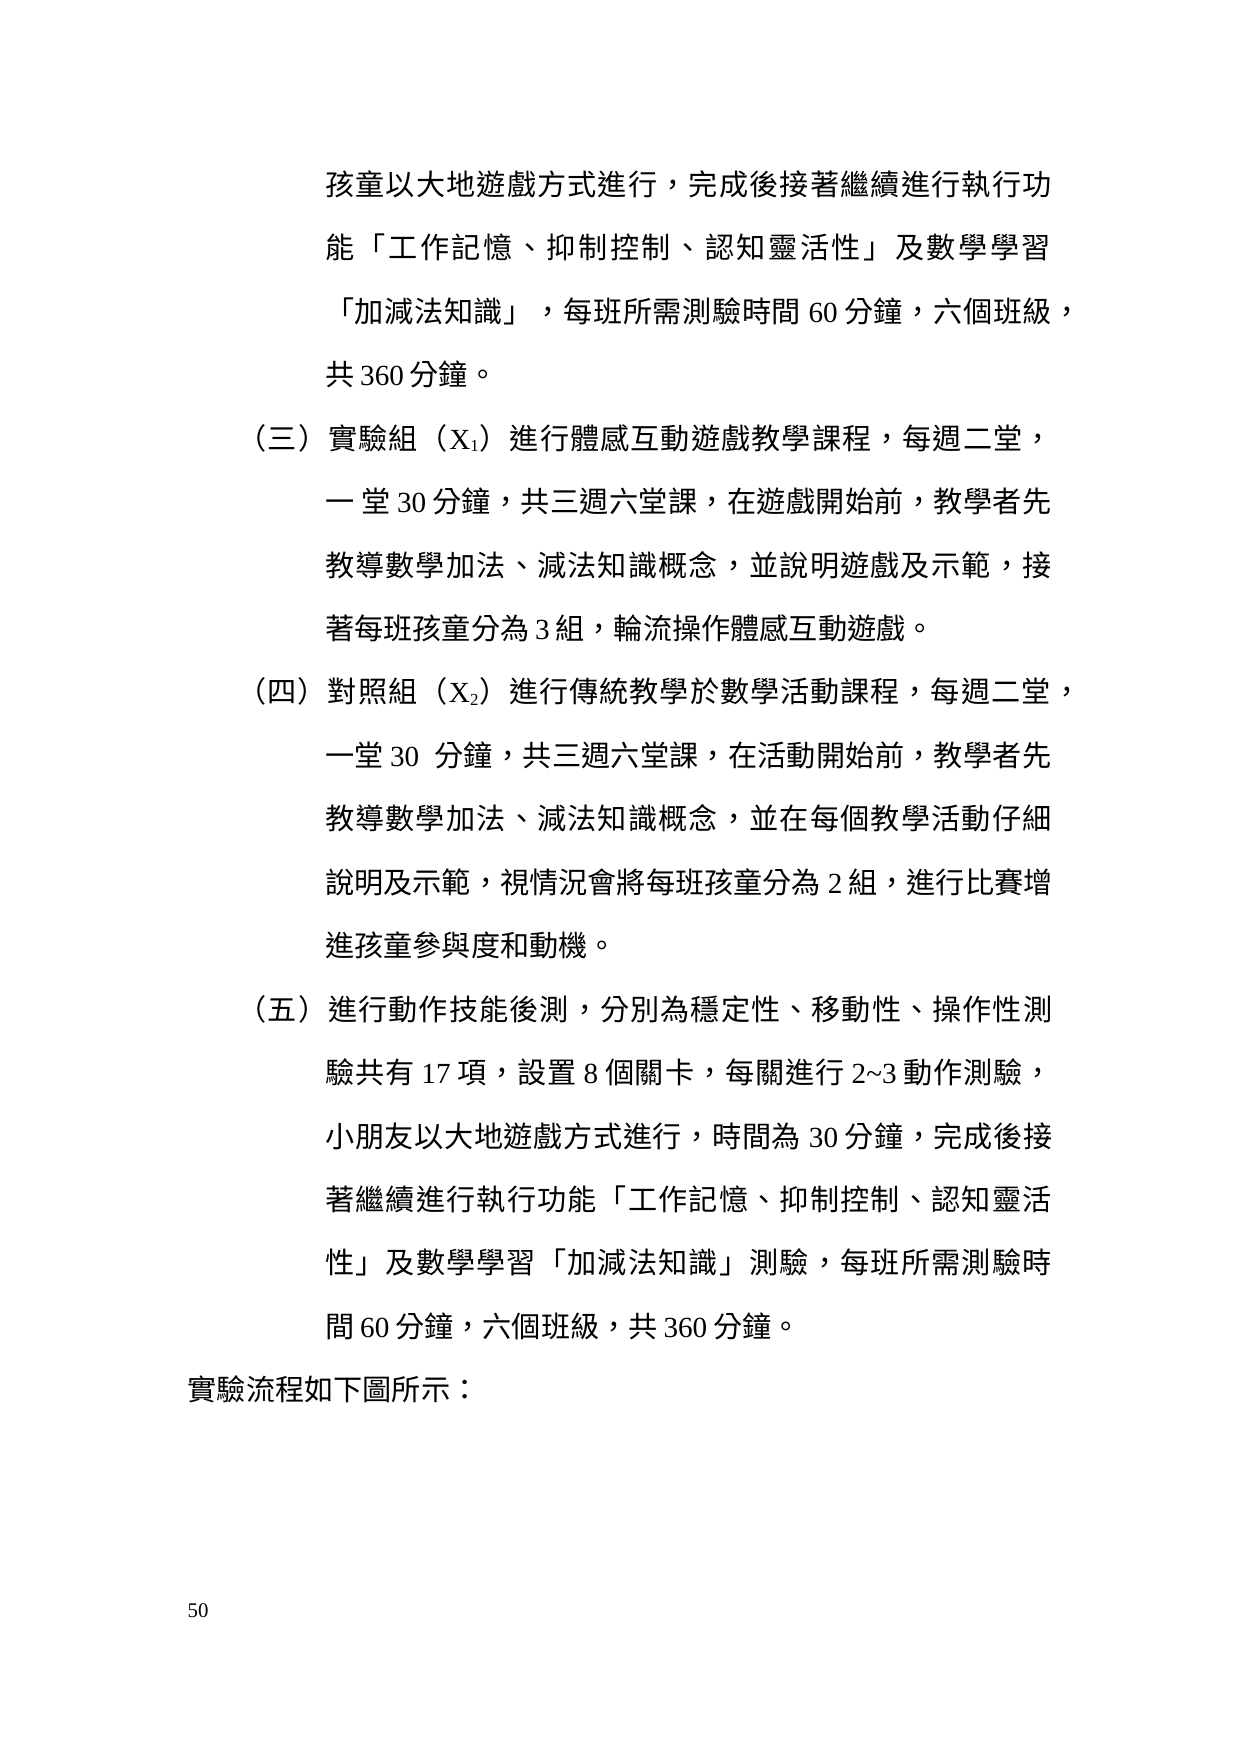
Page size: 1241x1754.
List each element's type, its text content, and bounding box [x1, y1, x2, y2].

text （四）對照組（X2）進行傳統教學於數學活動課程，每週二堂，一堂30 分鐘，共三週六堂課，在活動開始前，教學者先教導數學加法、減法知識概念，並在每個教學活動仔細說明及示範，視情況會將每班孩童分為2組，進行比賽增進孩童參與度和動機。 [237, 669, 1053, 965]
text （三）實驗組（X1）進行體感互動遊戲教學課程，每週二堂，一 堂30分鐘，共三週六堂課，在遊戲開始前，教學者先教導數學加法、減法知識概念，並說明遊戲及示範，接著每班孩童分為3組，輪流操作體感互動遊戲。 [237, 415, 1053, 648]
text （五）進行動作技能後測，分別為穩定性、移動性、操作性測 驗共有17項，設置8個關卡，每關進行2~3動作測驗，小朋友以大地遊戲方式進行，時間為30分鐘，完成後接著繼續進行執行功能「工作記憶、抑制控制、認知靈活性」及數學學習「加減法知識」測驗，每班所需測驗時間60分鐘，六個班級，共360分鐘。 [237, 986, 1053, 1346]
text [237, 162, 1053, 394]
text 實驗流程如下圖所示： [187, 1367, 1053, 1409]
